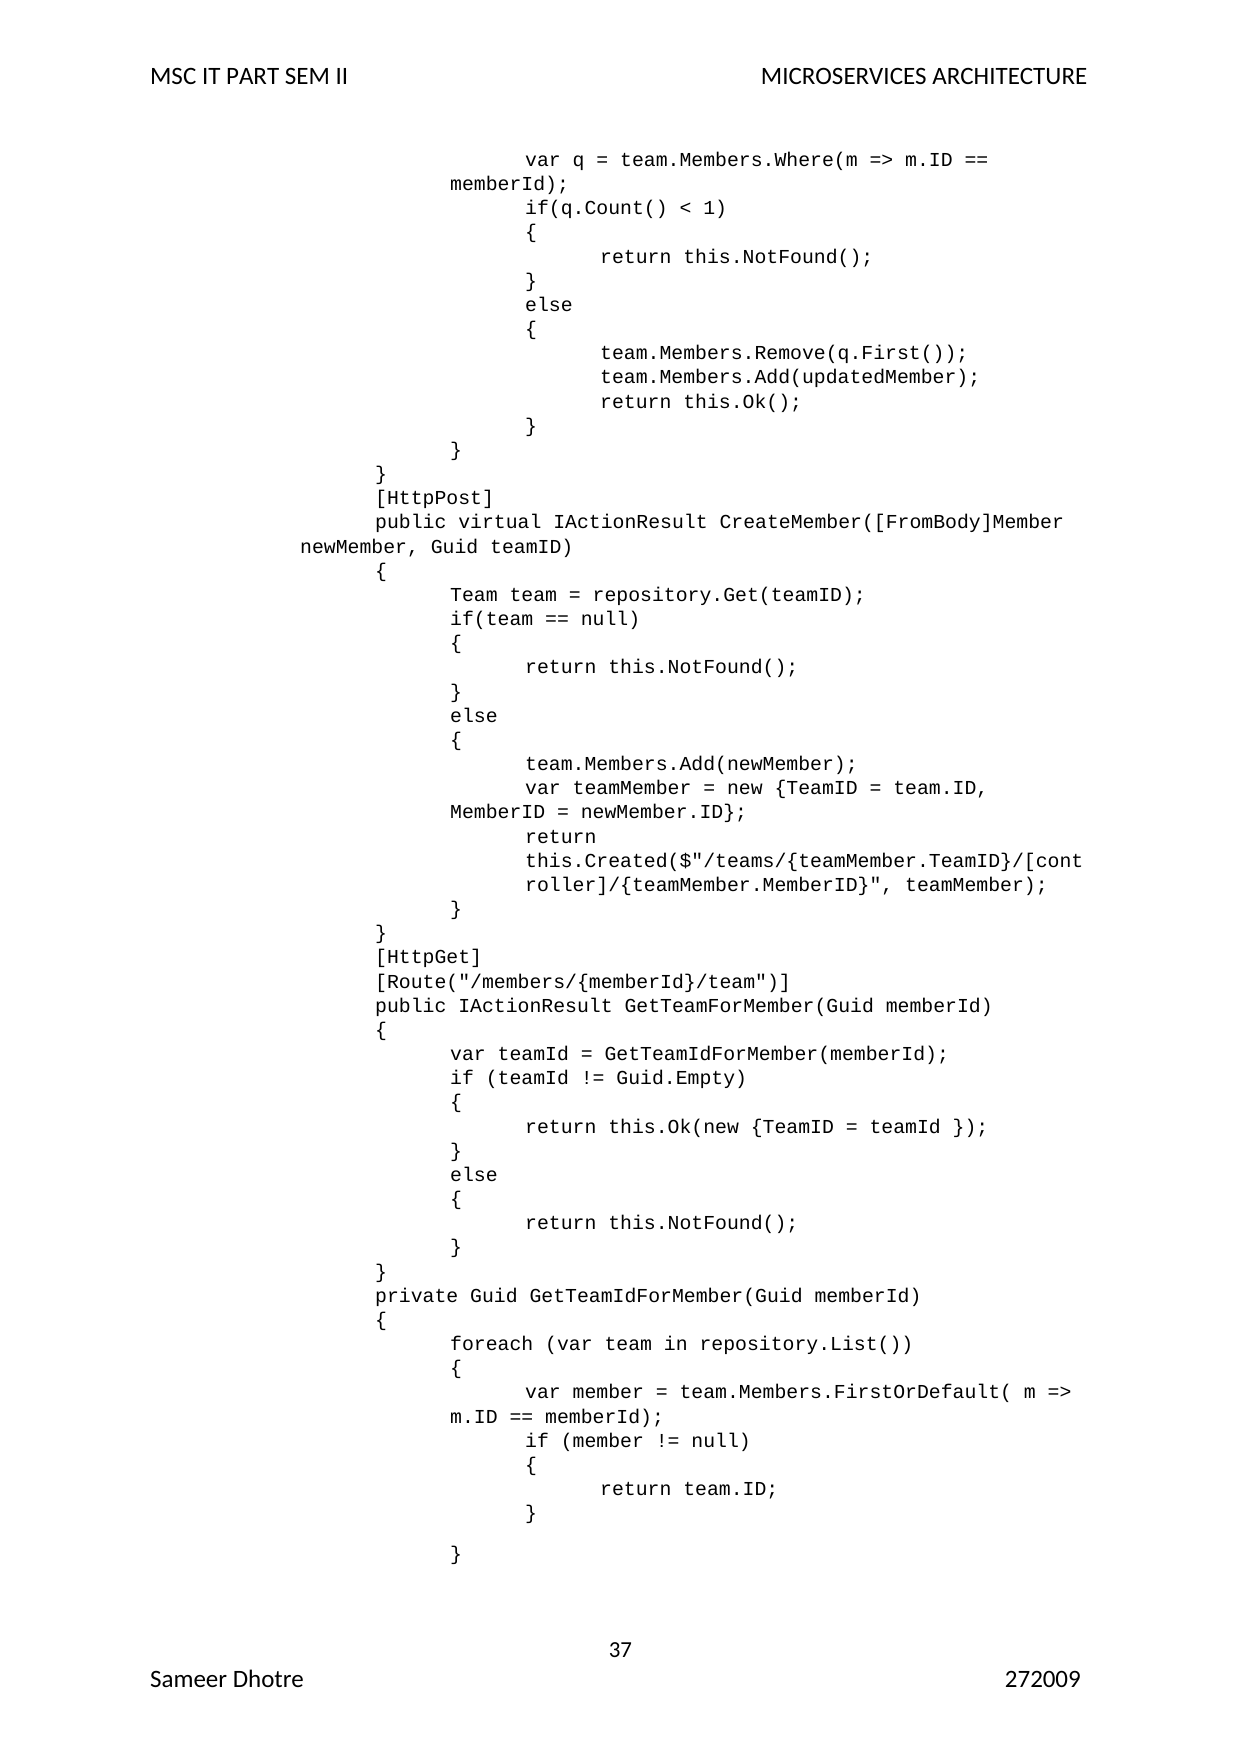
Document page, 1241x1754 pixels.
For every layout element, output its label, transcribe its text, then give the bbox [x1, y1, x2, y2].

text public virtual IActionResult CreateMember([FromBody]Member newMember, Guid teamID) [300, 512, 1090, 559]
text { [375, 1358, 1090, 1381]
text [HttpGet] [300, 947, 1090, 970]
text { [300, 561, 1090, 583]
text } [375, 1544, 1090, 1567]
text team.Members.Add(newMember); [450, 754, 1090, 777]
text } [450, 1503, 1090, 1526]
text else [375, 706, 1090, 728]
text return this.Ok(); [525, 392, 1090, 414]
text } [450, 416, 1090, 438]
text public IActionResult GetTeamForMember(Guid memberId) [300, 996, 1090, 1018]
text { [375, 633, 1090, 656]
text } [375, 1141, 1090, 1163]
text var member = team.Members.FirstOrDefault( m => m.ID == memberId); [450, 1382, 1090, 1429]
text team.Members.Add(updatedMember); [525, 367, 1090, 390]
text if(team == null) [375, 609, 1090, 632]
text return this.Ok(new {TeamID = teamId }); [450, 1117, 1090, 1139]
text if (teamId != Guid.Empty) [375, 1068, 1090, 1091]
text { [375, 1092, 1090, 1115]
text } [300, 1262, 1090, 1284]
text private Guid GetTeamIdForMember(Guid memberId) [300, 1286, 1090, 1308]
text { [450, 319, 1090, 342]
text { [300, 1310, 1090, 1332]
text [Route("/members/{memberId}/team")] [300, 972, 1090, 994]
text else [450, 295, 1090, 317]
text if (member != null) [450, 1431, 1090, 1453]
text } [300, 464, 1090, 487]
text Team team = repository.Get(teamID); [375, 585, 1090, 607]
text team.Members.Remove(q.First()); [525, 343, 1090, 366]
text var teamMember = new {TeamID = team.ID, MemberID = newMember.ID}; [450, 778, 1090, 825]
text var teamId = GetTeamIdForMember(memberId); [375, 1044, 1090, 1067]
text return team.ID; [525, 1479, 1090, 1502]
text foreach (var team in repository.List()) [375, 1334, 1090, 1357]
text if(q.Count() < 1) [450, 198, 1090, 221]
text { [375, 730, 1090, 752]
text { [450, 1455, 1090, 1477]
text } [375, 440, 1090, 462]
text } [375, 1237, 1090, 1260]
text { [375, 1189, 1090, 1212]
text [HttpPost] [300, 488, 1090, 511]
text { [450, 222, 1090, 245]
text return this.NotFound(); [450, 657, 1090, 680]
text { [300, 1020, 1090, 1042]
text var q = team.Members.Where(m => m.ID == memberId); [450, 150, 1090, 197]
text return this.NotFound(); [525, 247, 1090, 269]
text } [300, 923, 1090, 946]
text } [375, 682, 1090, 704]
text else [375, 1165, 1090, 1187]
text } [450, 271, 1090, 293]
text } [375, 899, 1090, 922]
text return this.NotFound(); [450, 1213, 1090, 1236]
text return this.Created($"/teams/{teamMember.TeamID}/[controller]/{teamMember.MemberID}", teamMember); [525, 827, 1090, 897]
